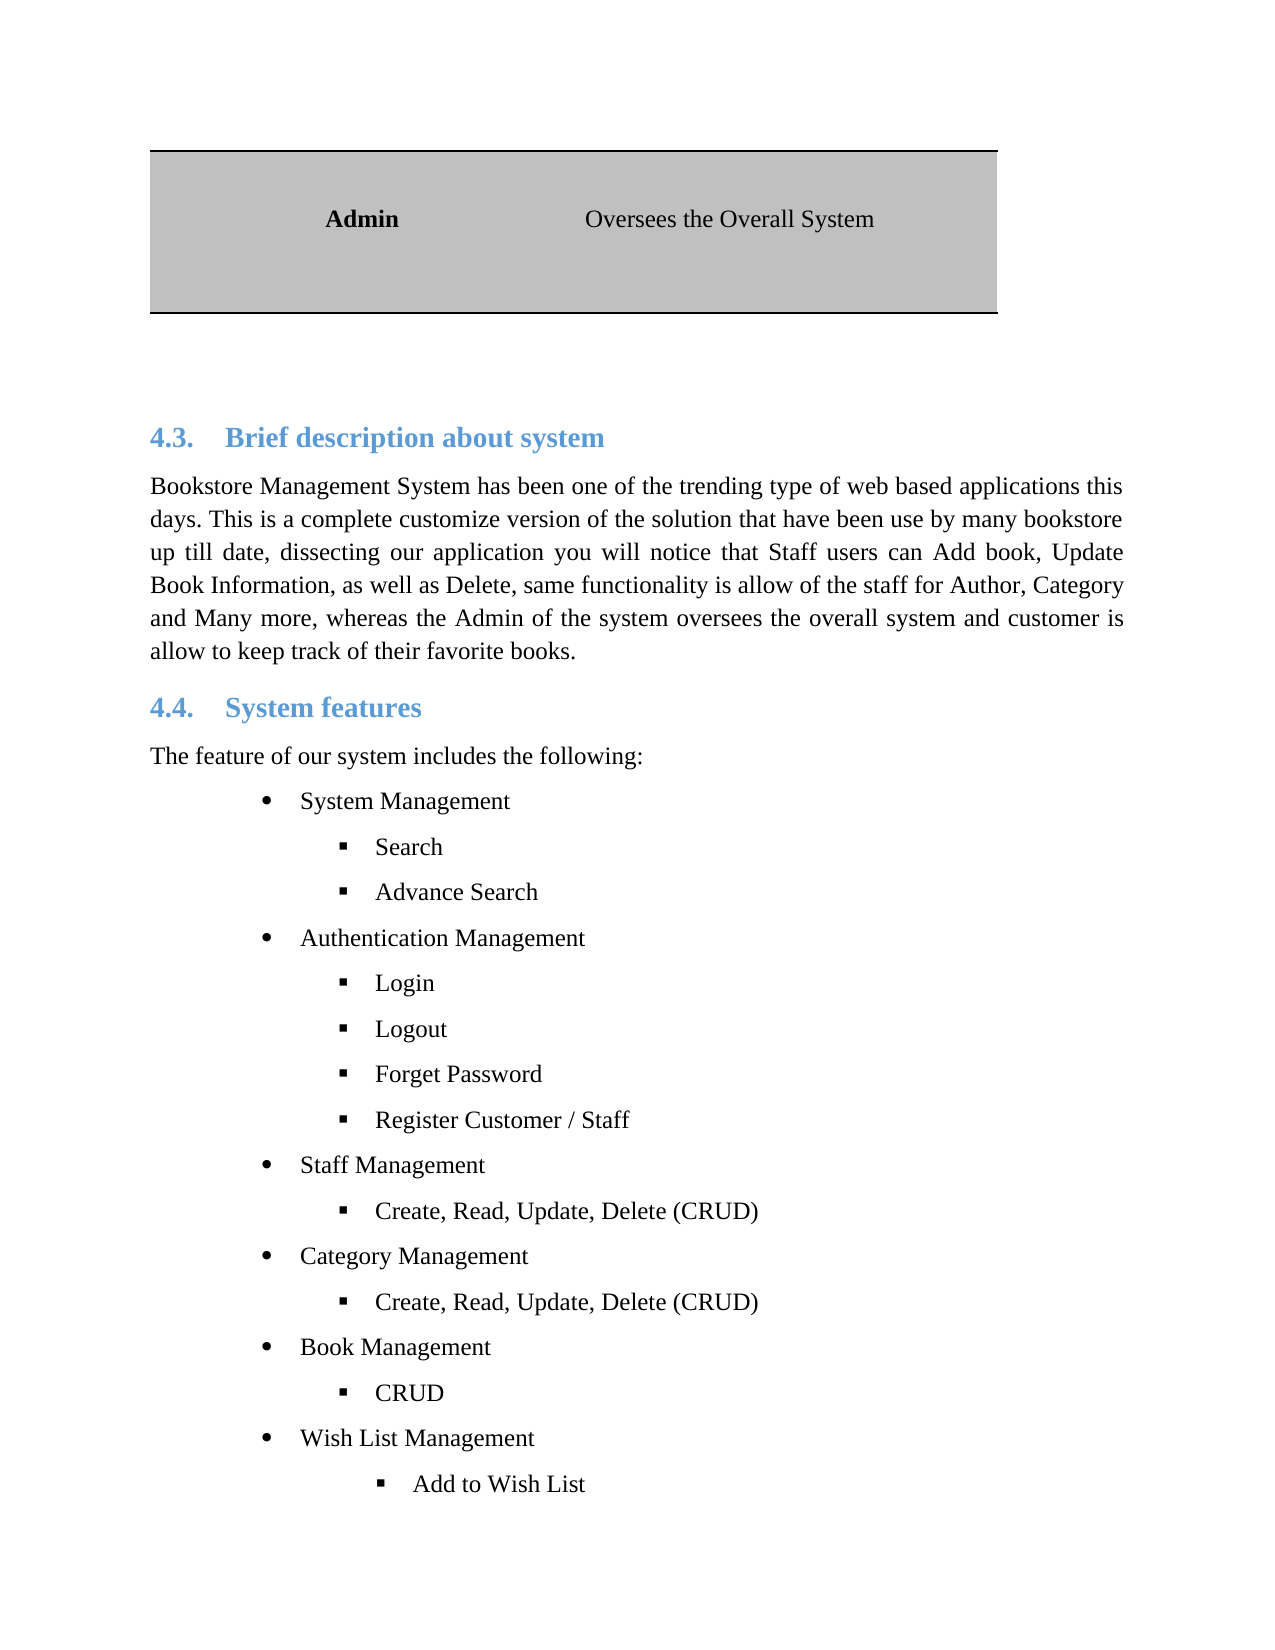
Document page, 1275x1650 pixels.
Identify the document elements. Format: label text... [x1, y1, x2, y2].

list Staff Management [262, 1150, 1125, 1179]
list System Management [262, 786, 1125, 815]
list Forget Password [337, 1059, 1125, 1088]
list Book Management [262, 1332, 1125, 1361]
list Login [337, 968, 1125, 997]
table_cell Oversees the Overall System [574, 152, 997, 312]
list Authentication Management [262, 923, 1125, 952]
list Logout [337, 1014, 1125, 1043]
text The feature of our system includes the following: [150, 741, 1125, 769]
list Search [337, 832, 1125, 861]
subtitle System features [150, 690, 1125, 723]
list Wish List Management [262, 1423, 1125, 1452]
list CRUD [337, 1378, 1125, 1407]
table_cell Admin [150, 152, 574, 312]
text Bookstore Management System has been one of the trending type of web based applications this days. This is a complete customize version of the solution that have been use by many bookstore up till date, dissecting our application you will notice that Staff users can Add book, Update Book Information, as well as Delete, same functionality is allow of the staff for Author, Category and Many more, whereas the Admin of the system oversees the overall system and customer is allow to keep track of their favorite books. [150, 471, 1125, 664]
list Category Management [262, 1241, 1125, 1270]
list Add to Wish List [375, 1469, 1125, 1498]
list Create, Read, Update, Delete (CRUD) [337, 1196, 1125, 1225]
list Advance Search [337, 877, 1125, 906]
subtitle Brief description about system [150, 420, 1125, 453]
list Create, Read, Update, Delete (CRUD) [337, 1287, 1125, 1316]
list Register Customer / Staff [337, 1105, 1125, 1134]
